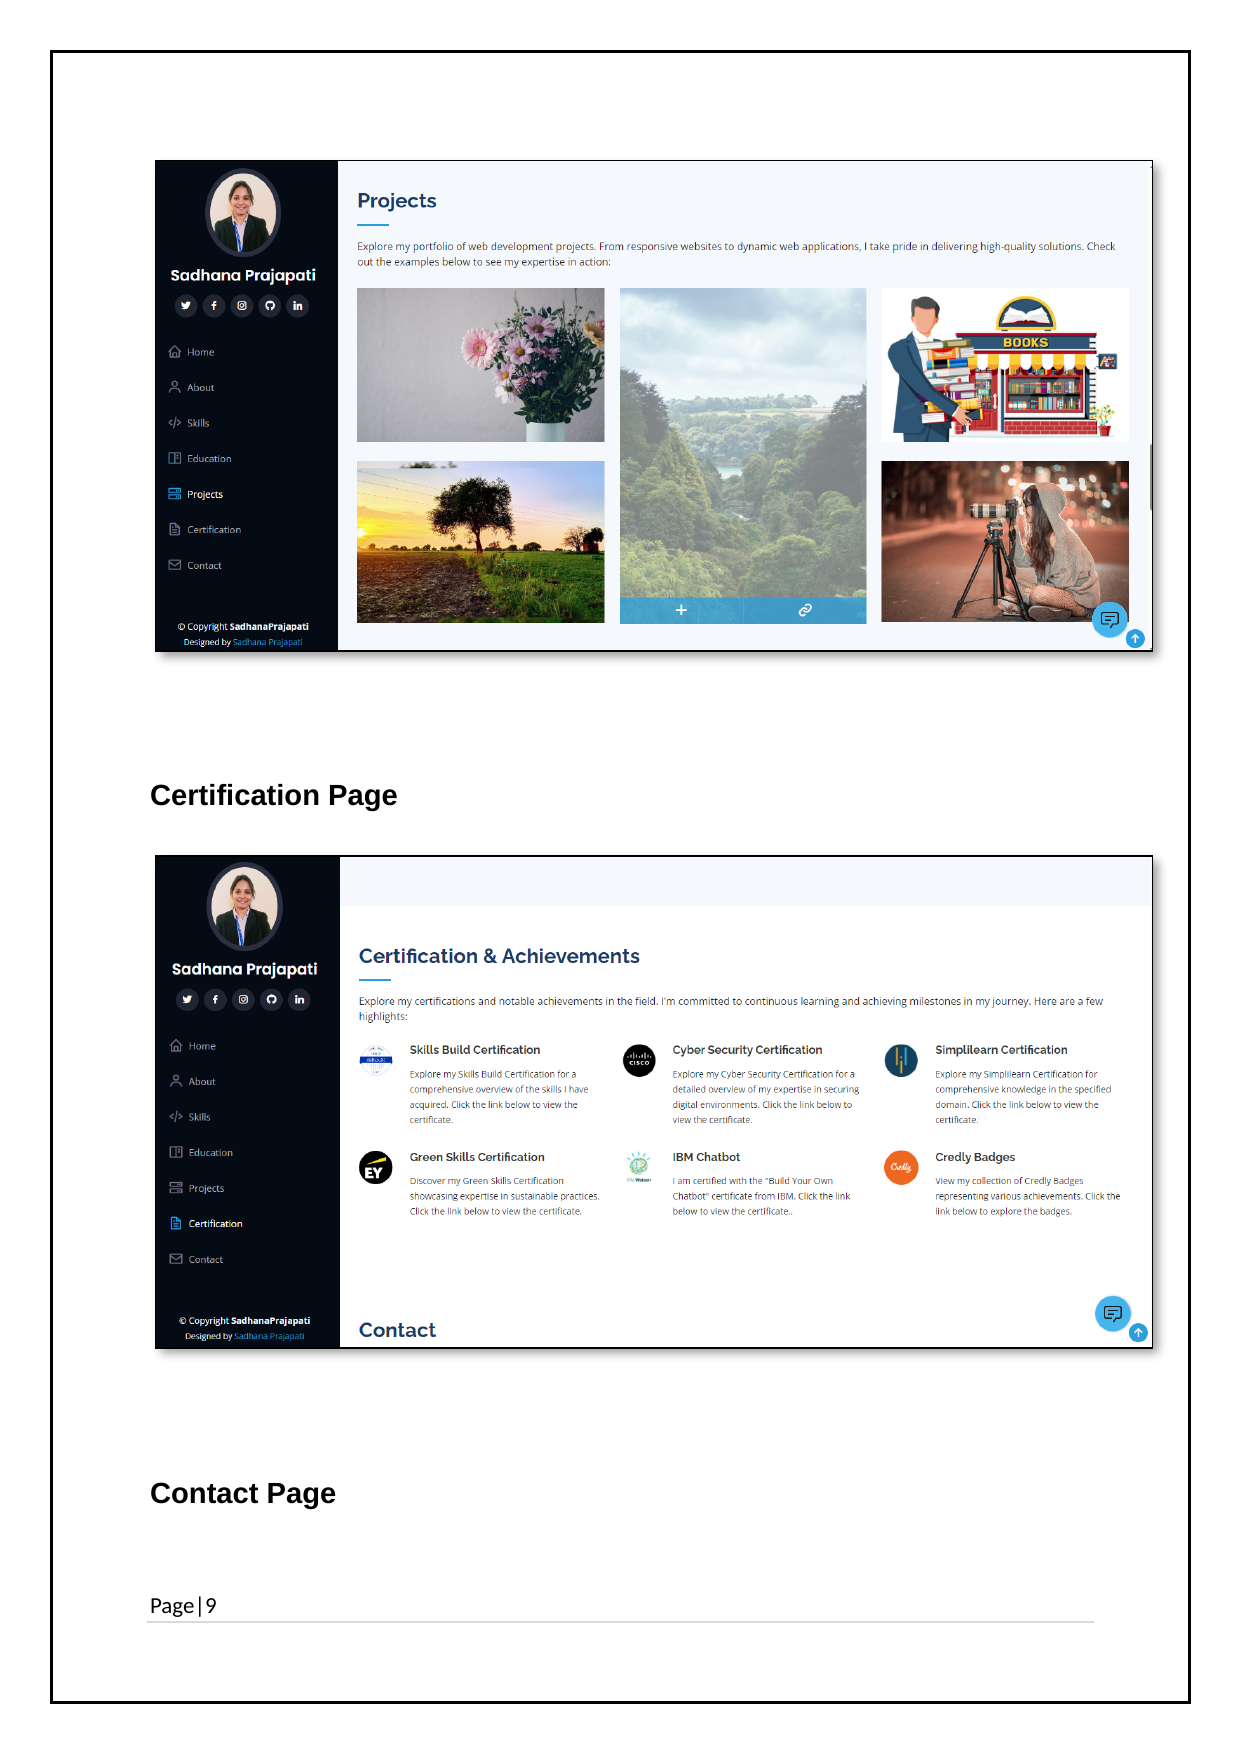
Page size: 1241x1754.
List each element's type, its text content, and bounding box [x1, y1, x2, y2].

text Certification Page [150, 778, 1091, 812]
picture [156, 161, 1152, 650]
picture [156, 857, 1152, 1347]
text Contact Page [150, 1476, 1091, 1510]
